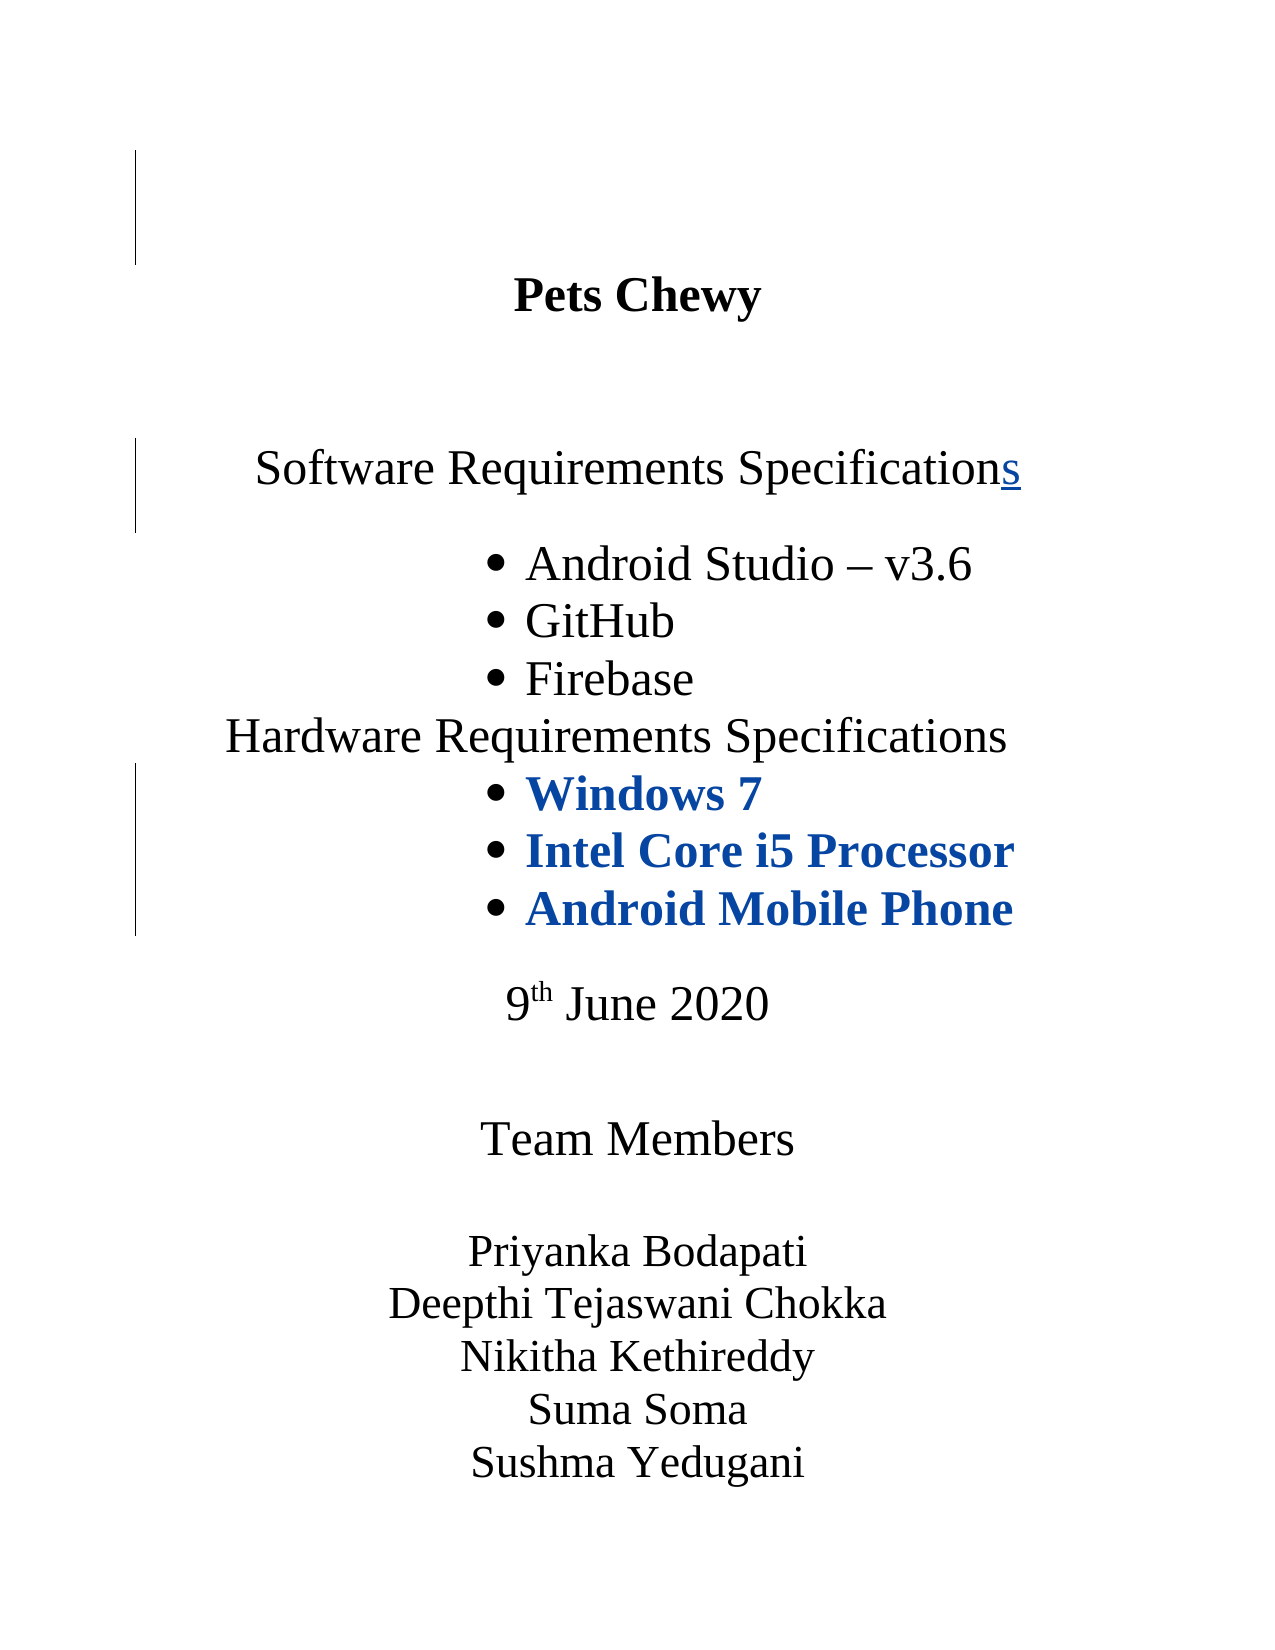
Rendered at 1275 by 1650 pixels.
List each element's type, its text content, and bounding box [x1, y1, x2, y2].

text Team Members [150, 1108, 1125, 1166]
text 9th June 2020 [150, 974, 1125, 1032]
list Android Studio – v3.6 [487, 533, 1125, 591]
text Priyanka Bodapati [150, 1223, 1125, 1276]
text Suma Soma [150, 1381, 1125, 1434]
list Windows 7 [487, 763, 1125, 821]
text Deepthi Tejaswani Chokka [150, 1276, 1125, 1329]
list Android Mobile Phone [487, 878, 1125, 936]
list GitHub [487, 591, 1125, 648]
text Pets Chewy [150, 265, 1125, 322]
text Nikitha Kethireddy [150, 1329, 1125, 1381]
text Software Requirements Specification [150, 437, 1125, 495]
list Intel Core i5 Processor [487, 821, 1125, 878]
text Hardware Requirements Specifications [150, 706, 1125, 763]
list Firebase [487, 648, 1125, 706]
text Sushma Yedugani [150, 1434, 1125, 1487]
